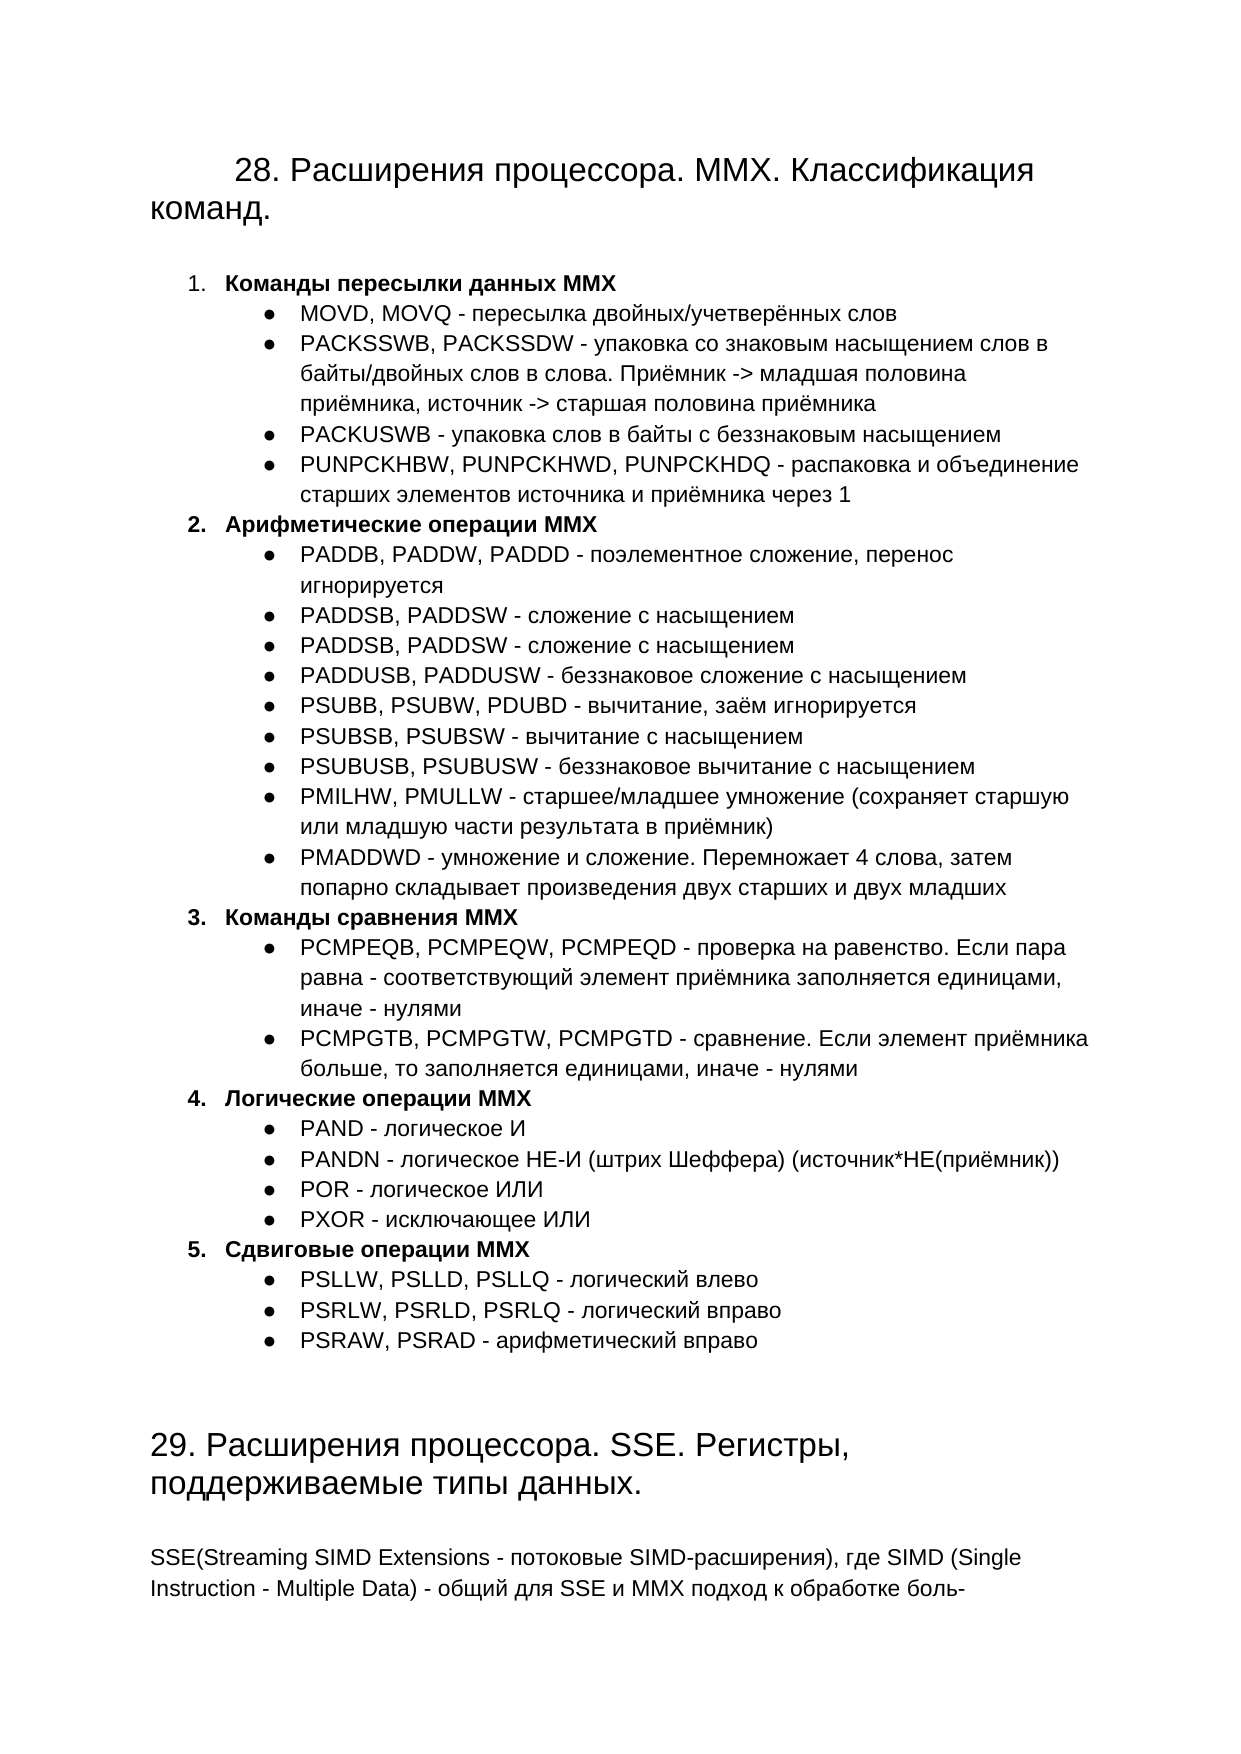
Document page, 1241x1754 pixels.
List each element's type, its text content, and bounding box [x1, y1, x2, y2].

list PSRAW, PSRAD - арифметический вправо [262, 1327, 1090, 1353]
list PCMPEQB, PCMPEQW, PCMPEQD - проверка на равенство. Если пара равна - соответствующий элемент приёмника заполняется единицами, иначе - нулями [262, 934, 1090, 1021]
list Арифметические операции MMX [187, 511, 1090, 538]
list PSUBB, PSUBW, PDUBD - вычитание, заём игнорируется [262, 692, 1090, 719]
subtitle 29. Расширения процессора. SSE. Регистры, поддерживаемые типы данных. [150, 1425, 1090, 1502]
list POR - логическое ИЛИ [262, 1176, 1090, 1202]
list PADDSB, PADDSW - сложение с насыщением [262, 602, 1090, 628]
list PADDUSB, PADDUSW - беззнаковое сложение с насыщением [262, 662, 1090, 689]
text SSE(Streaming SIMD Extensions - потоковые SIMD-расширения), где SIMD (Single [150, 1544, 1090, 1571]
list PADDSB, PADDSW - сложение с насыщением [262, 632, 1090, 658]
list PACKUSWB - упаковка слов в байты с беззнаковым насыщением [262, 421, 1090, 447]
list PAND - логическое И [262, 1115, 1090, 1142]
subtitle 28. Расширения процессора. MMX. Классификация команд. [150, 150, 1090, 227]
list Команды сравнения MMX [187, 904, 1090, 930]
list PSLLW, PSLLD, PSLLQ - логический влево [262, 1266, 1090, 1293]
list PCMPGTB, PCMPGTW, PCMPGTD - сравнение. Если элемент приёмника больше, то заполняется единицами, иначе - нулями [262, 1025, 1090, 1081]
list PACKSSWB, PACKSSDW - упаковка со знаковым насыщением слов в байты/двойных слов в слова. Приёмник -> младшая половина приёмника, источник -> старшая половина приёмника [262, 330, 1090, 417]
text Instruction - Multiple Data) - общий для SSE и ММХ подход к обработке боль- [150, 1574, 1090, 1601]
list PSRLW, PSRLD, PSRLQ - логический вправо [262, 1297, 1090, 1323]
list PADDB, PADDW, PADDD - поэлементное сложение, перенос игнорируется [262, 541, 1090, 598]
list PXOR - исключающее ИЛИ [262, 1206, 1090, 1232]
list PMADDWD - умножение и сложение. Перемножает 4 слова, затем попарно складывает произведения двух старших и двух младших [262, 843, 1090, 900]
list Логические операции MMX [187, 1085, 1090, 1112]
list Сдвиговые операции MMX [187, 1236, 1090, 1263]
list PANDN - логическое НЕ-И (штрих Шеффера) (источник*НЕ(приёмник)) [262, 1146, 1090, 1172]
list PSUBSB, PSUBSW - вычитание с насыщением [262, 723, 1090, 749]
list PSUBUSB, PSUBUSW - беззнаковое вычитание с насыщением [262, 753, 1090, 779]
list PMILHW, PMULLW - старшее/младшее умножение (сохраняет старшую или младшую части результата в приёмник) [262, 783, 1090, 840]
list MOVD, MOVQ - пересылка двойных/учетверённых слов [262, 300, 1090, 326]
list PUNPCKHBW, PUNPCKHWD, PUNPCKHDQ - распаковка и объединение старших элементов источника и приёмника через 1 [262, 451, 1090, 507]
list Команды пересылки данных MMX [187, 269, 1090, 296]
